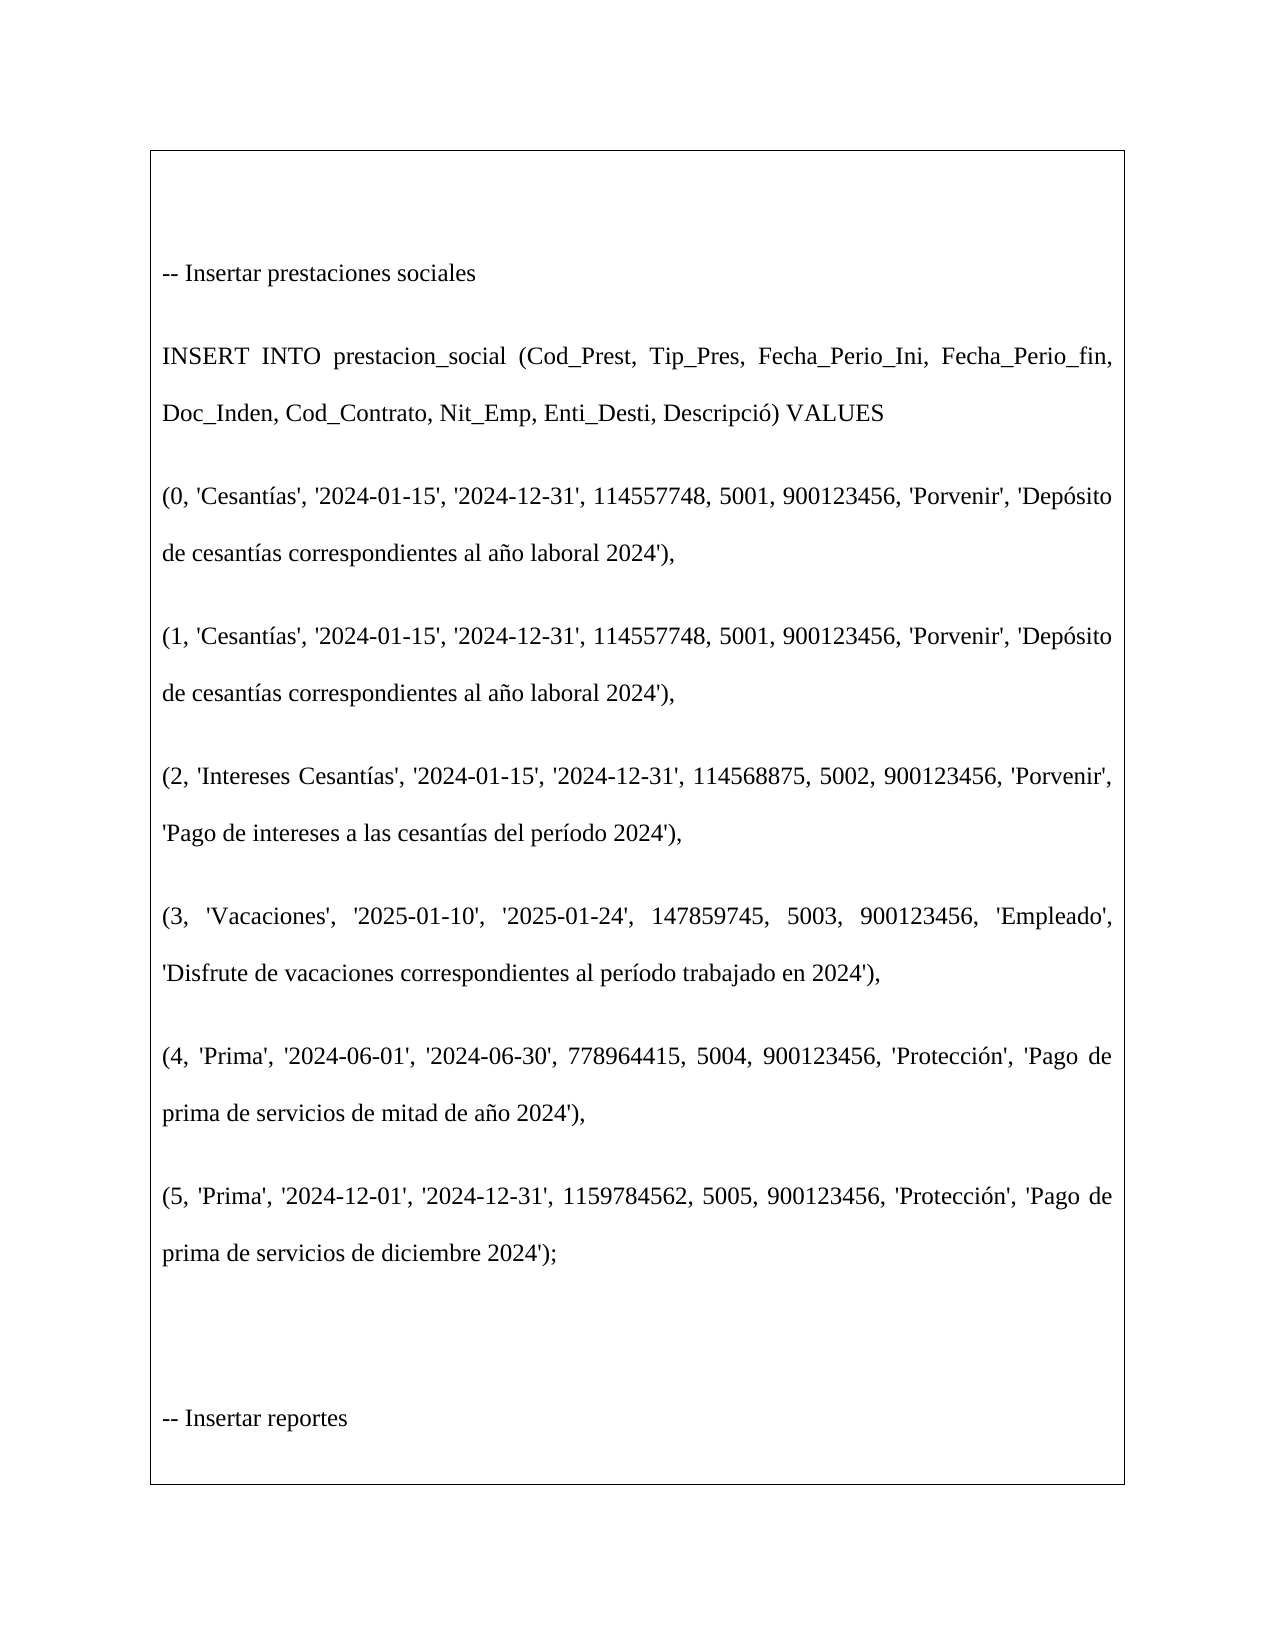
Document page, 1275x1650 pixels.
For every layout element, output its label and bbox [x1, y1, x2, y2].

table_header [151, 151, 1124, 1483]
